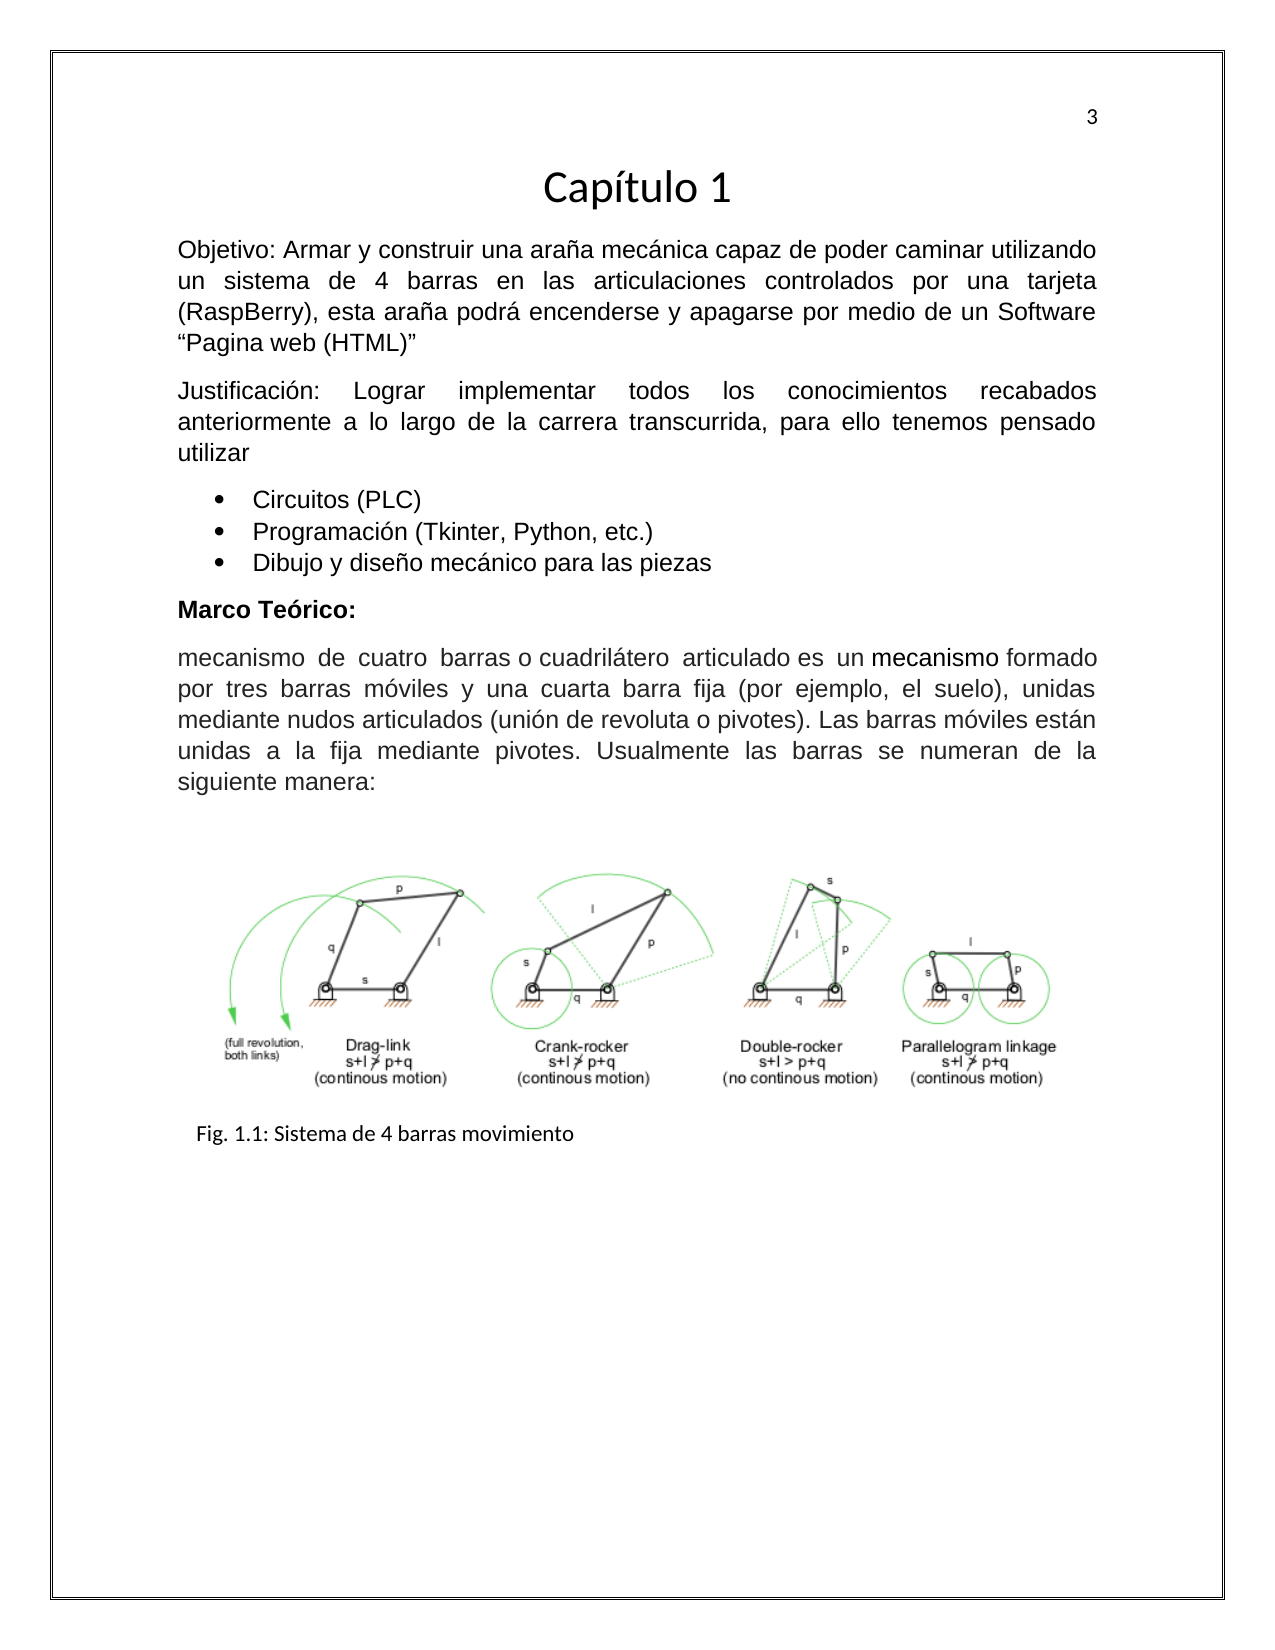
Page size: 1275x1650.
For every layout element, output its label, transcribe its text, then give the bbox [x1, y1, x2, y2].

list Circuitos (PLC) [215, 485, 1098, 514]
list Dibujo y diseño mecánico para las piezas [215, 548, 1098, 577]
text Capítulo 1 [177, 158, 1098, 214]
text mecanismo de cuatro barras o cuadrilátero articulado es un mecanismo formado por tres barras móviles y una cuarta barra fija (por ejemplo, el suelo), unidas mediante nudos articulados (unión de revoluta o pivotes). Las barras móviles están unidas a la fija mediante pivotes. Usualmente las barras se numeran de la siguiente manera: [177, 765, 1098, 796]
text Marco Teórico: [177, 596, 1098, 624]
text Justificación: Lograr implementar todos los conocimientos recabados anteriormente a lo largo de la carrera transcurrida, para ello tenemos pensado utilizar [177, 376, 1098, 466]
list Programación (Tkinter, Python, etc.) [215, 517, 1098, 545]
text Objetivo: Armar y construir una araña mecánica capaz de poder caminar utilizando un sistema de 4 barras en las articulaciones controlados por una tarjeta (RaspBerry), esta araña podrá encenderse y apagarse por medio de un Software “Pagina web (HTML)” [177, 235, 1098, 357]
picture [177, 815, 1098, 1149]
